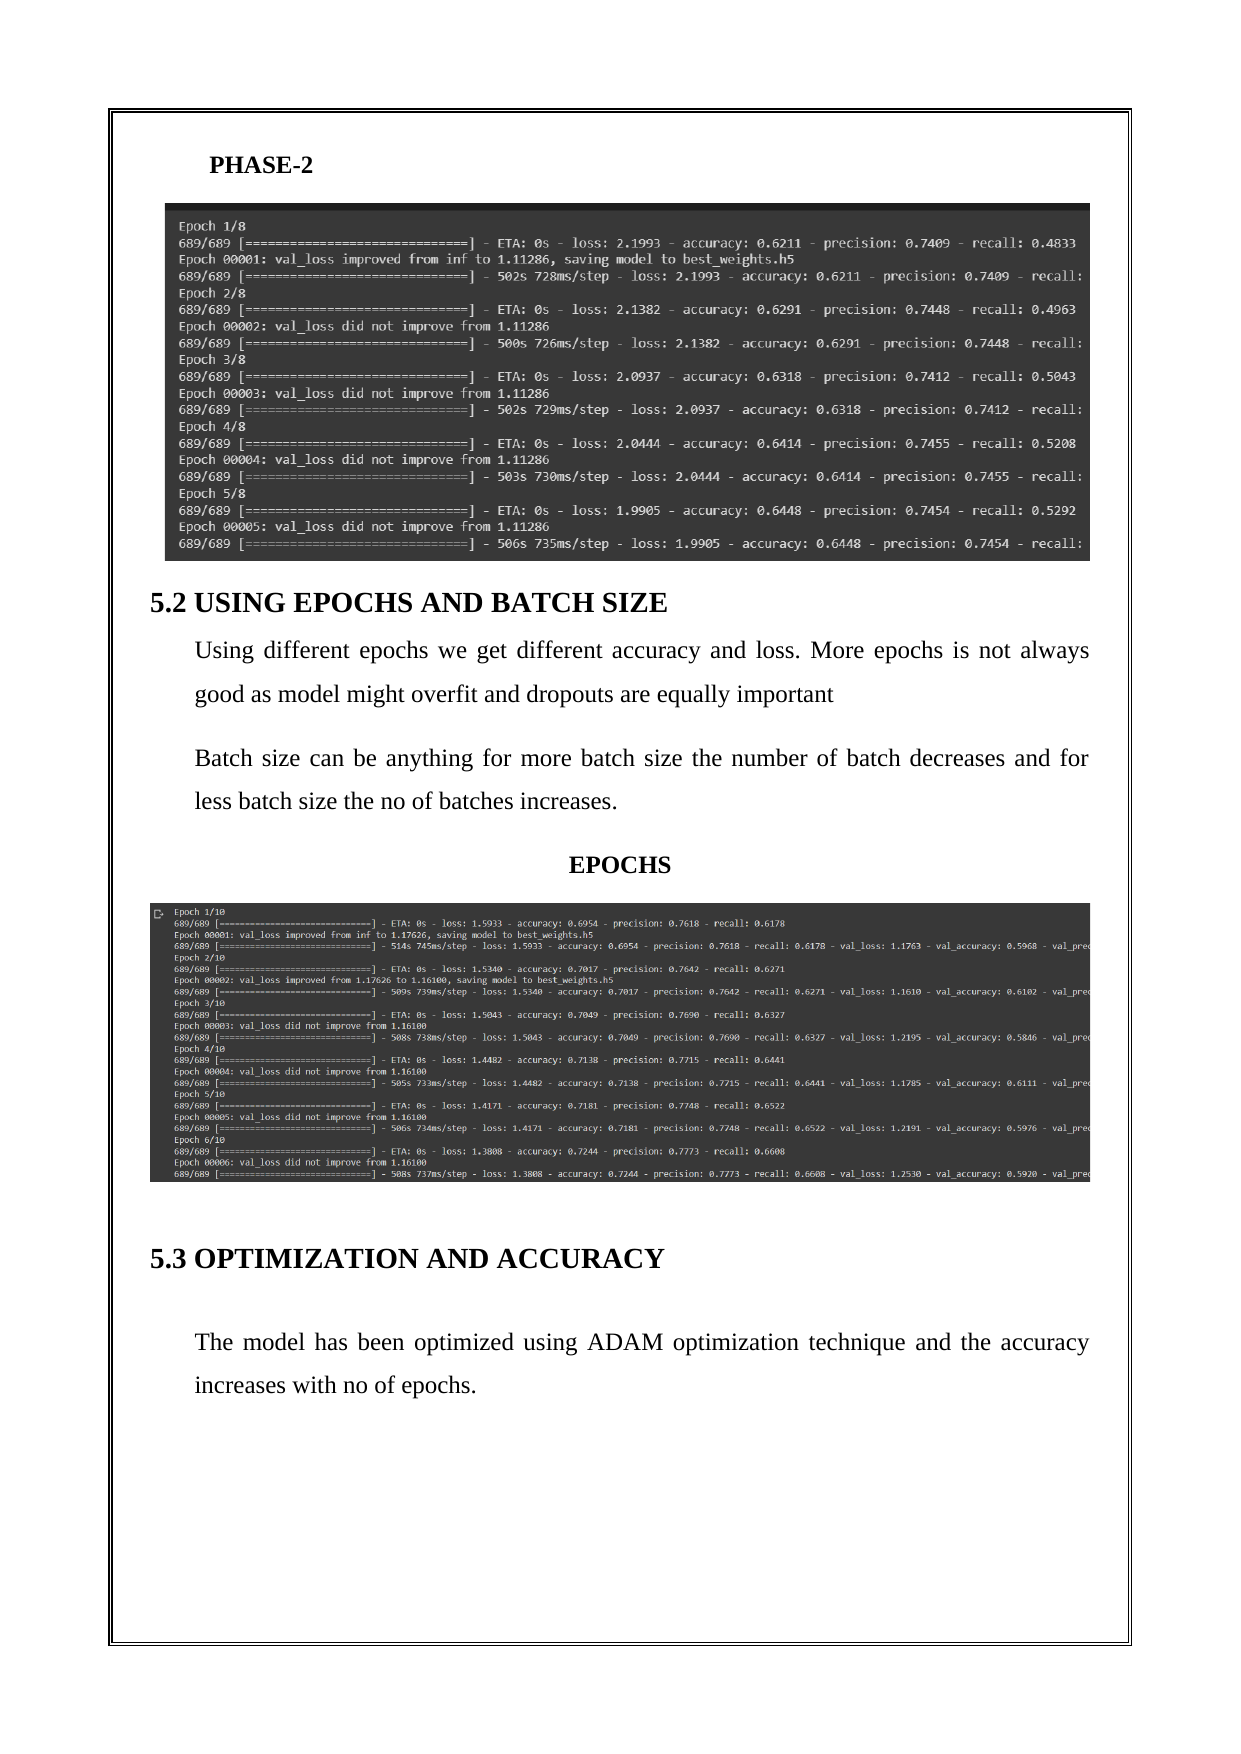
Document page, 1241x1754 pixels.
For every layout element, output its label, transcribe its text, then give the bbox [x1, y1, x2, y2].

text 5.2 USING EPOCHS AND BATCH SIZE [150, 585, 1090, 619]
picture [150, 903, 1091, 1182]
text EPOCHS [150, 850, 1090, 878]
text The model has been optimized using ADAM optimization technique and the accuracy increases with no of epochs. [194, 1327, 1090, 1398]
text Using different epochs we get different accuracy and loss. More epochs is not always good as model might overfit and dropouts are equally important [194, 636, 1090, 707]
text 5.3 OPTIMIZATION AND ACCURACY [150, 1241, 1090, 1274]
text PHASE-2 [209, 150, 1090, 179]
picture [164, 203, 1090, 561]
text Batch size can be anything for more batch size the number of batch decreases and for less batch size the no of batches increases. [194, 743, 1090, 814]
